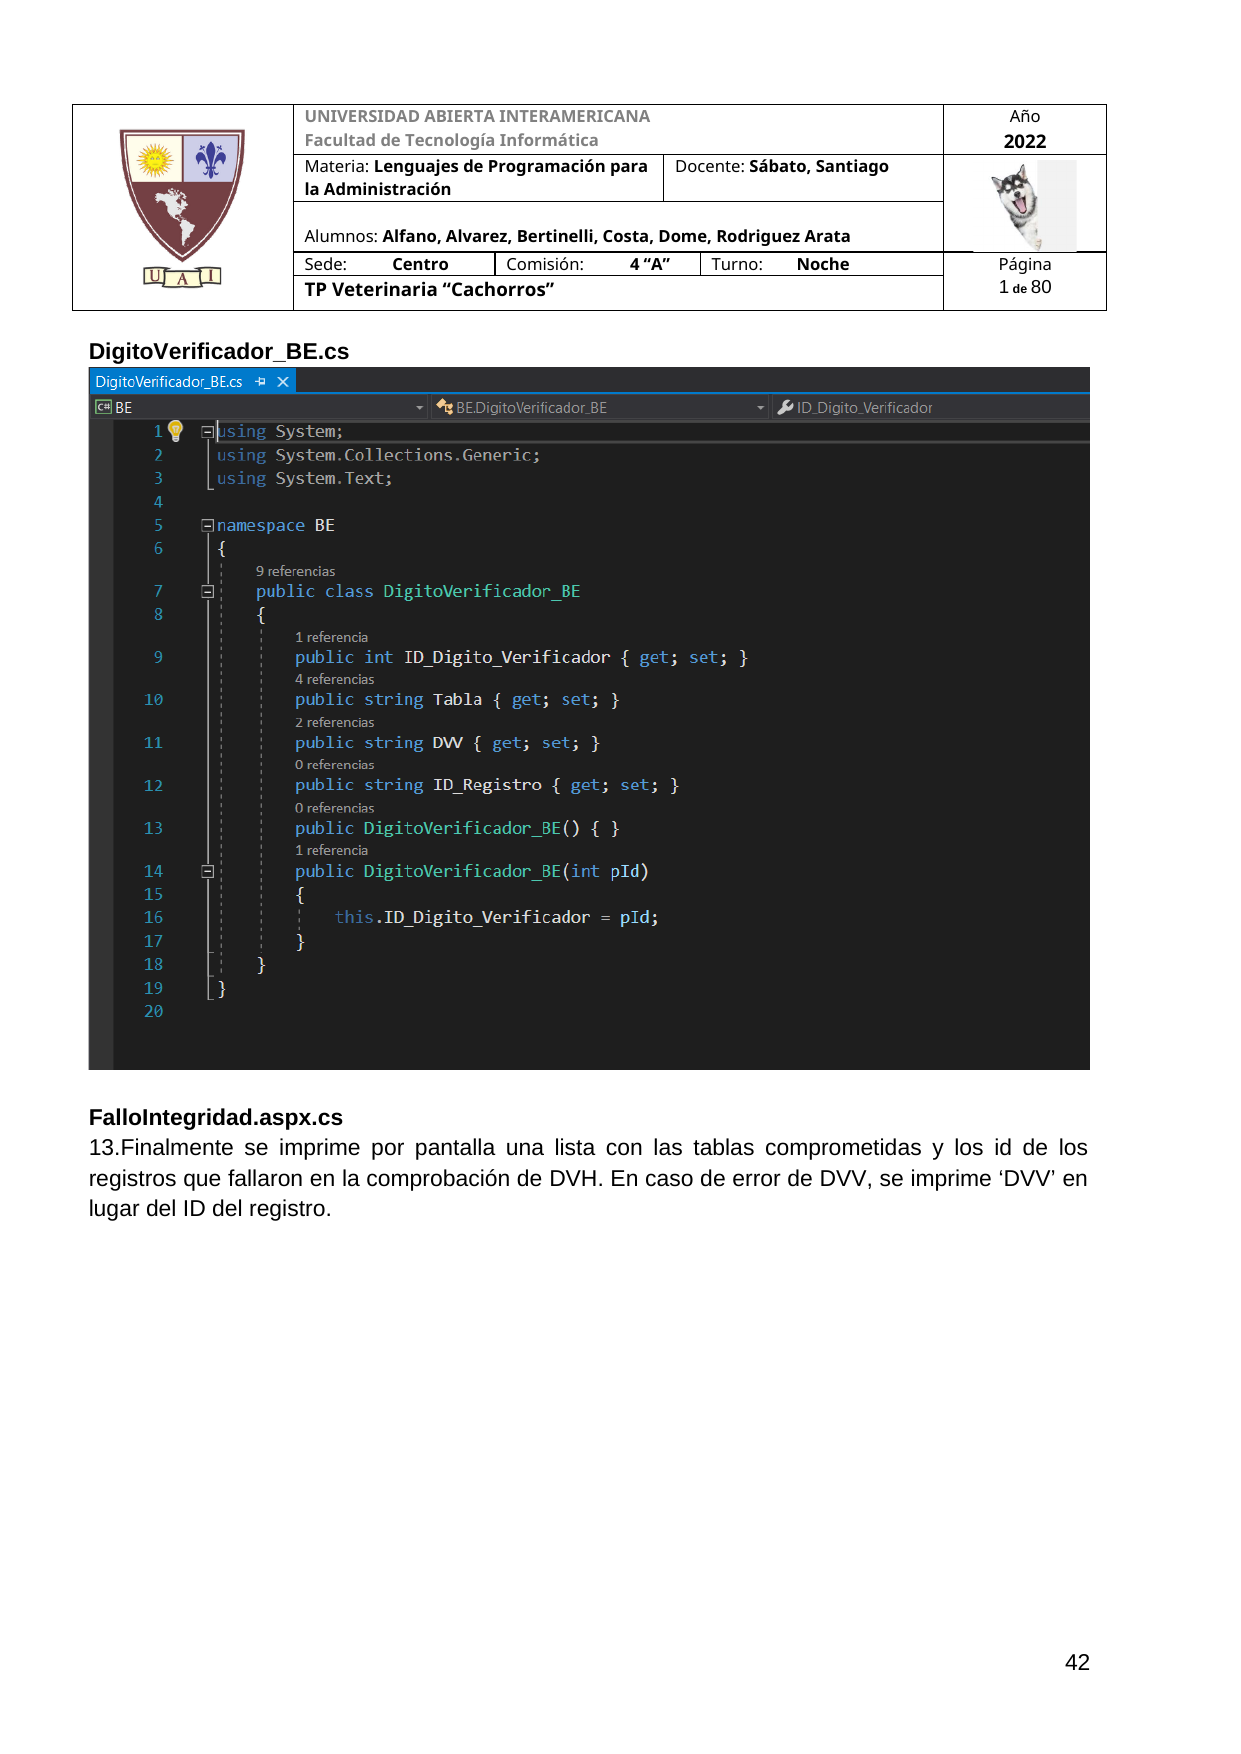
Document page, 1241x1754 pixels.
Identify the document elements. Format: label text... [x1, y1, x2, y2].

text FalloIntegridad.aspx.cs [88, 1104, 1090, 1130]
picture [88, 367, 1090, 1070]
text DigitoVerificador_BE.cs [88, 338, 1090, 364]
text 13.Finalmente se imprime por pantalla una lista con las tablas comprometidas y los id de los registros que fallaron en la comprobación de DVH. En caso de error de DVV, se imprime ‘DVV’ en lugar del ID del registro. [88, 1134, 1090, 1221]
picture [973, 160, 1077, 252]
picture [117, 125, 249, 291]
